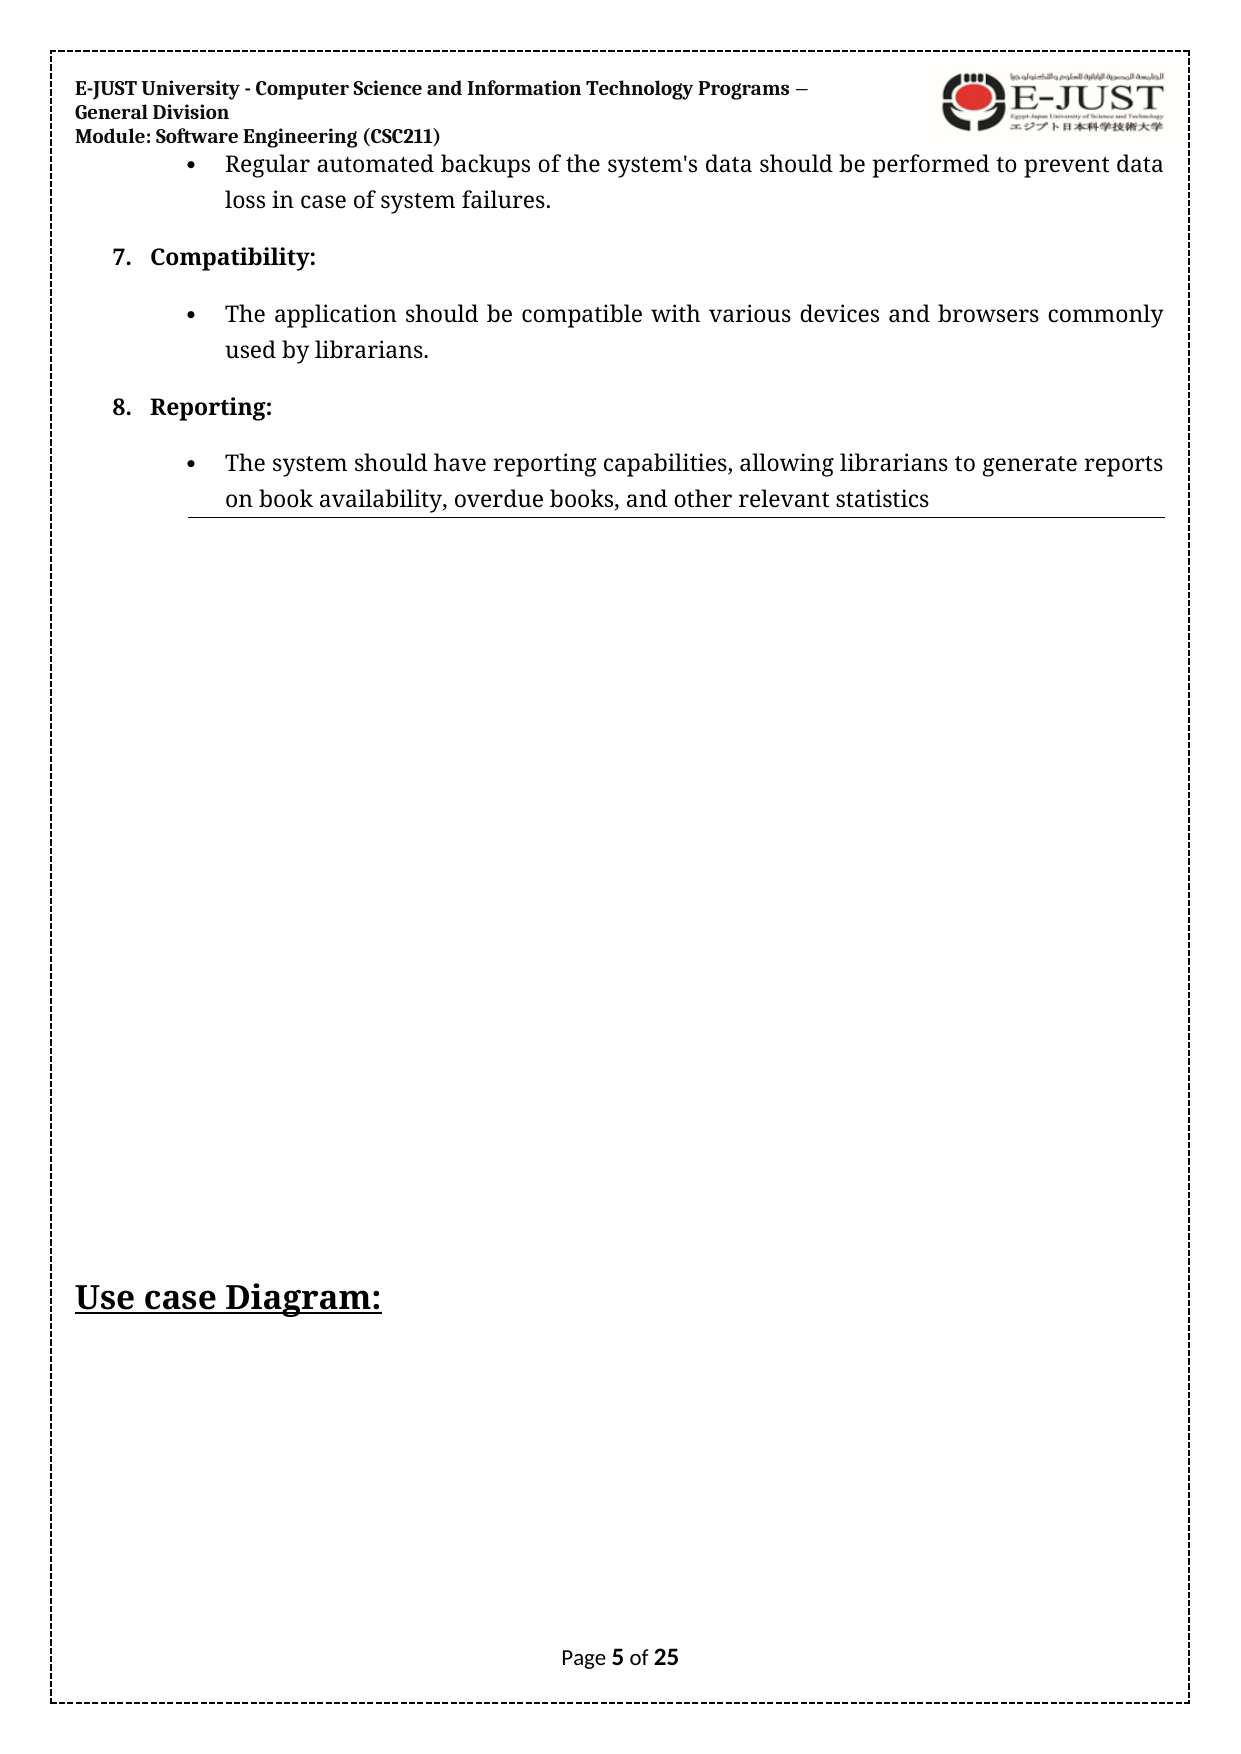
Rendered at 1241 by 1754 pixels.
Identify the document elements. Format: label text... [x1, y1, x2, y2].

text Use case Diagram: [75, 1274, 1165, 1319]
list The application should be compatible with various devices and browsers commonly used by librarians. [187, 298, 1165, 365]
list Compatibility: [112, 241, 1165, 272]
list Regular automated backups of the system's data should be performed to prevent data loss in case of system failures. [187, 148, 1165, 215]
list Reporting: [112, 390, 1165, 422]
picture [927, 63, 1179, 145]
list The system should have reporting capabilities, allowing librarians to generate reports on book availability, overdue books, and other relevant statistics [187, 447, 1165, 518]
